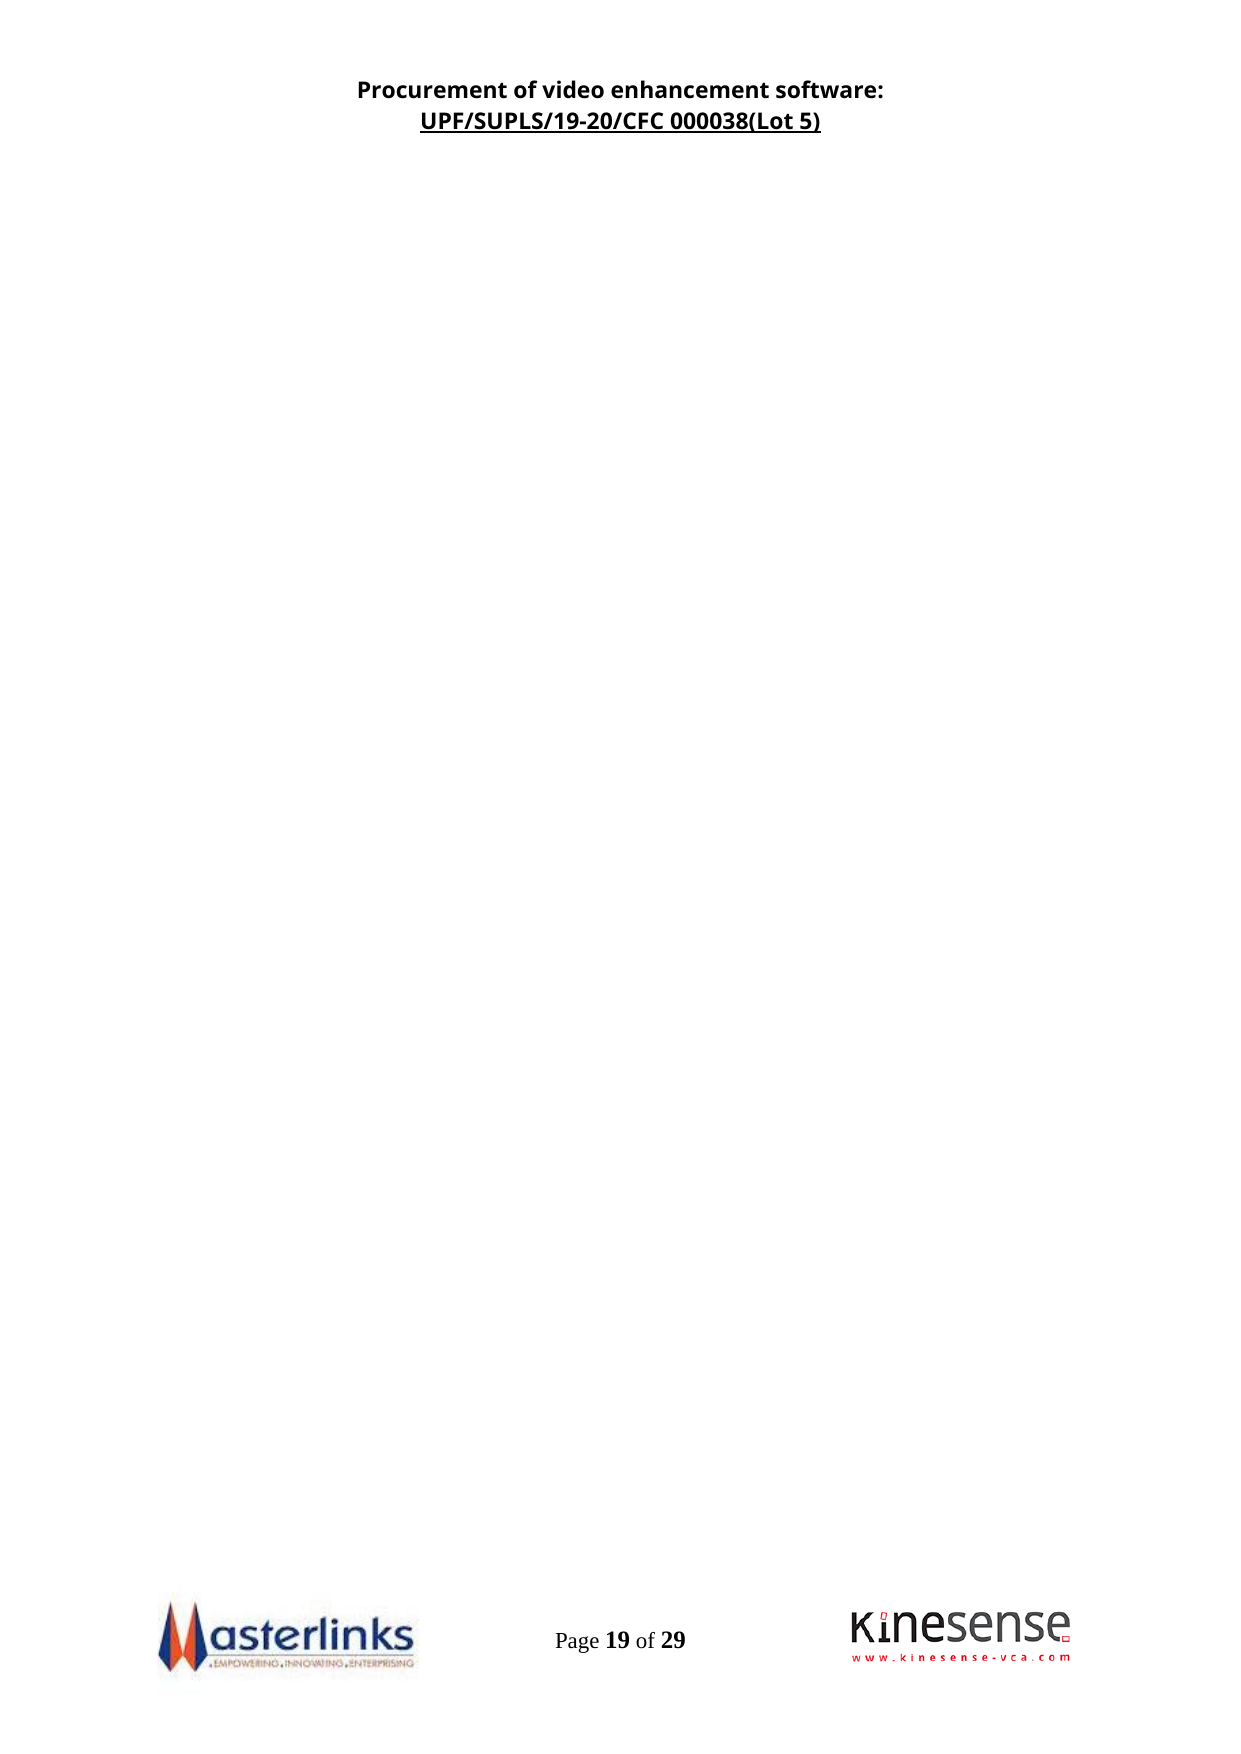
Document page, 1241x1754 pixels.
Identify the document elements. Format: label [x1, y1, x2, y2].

picture [838, 1607, 1075, 1666]
picture [136, 1587, 442, 1696]
